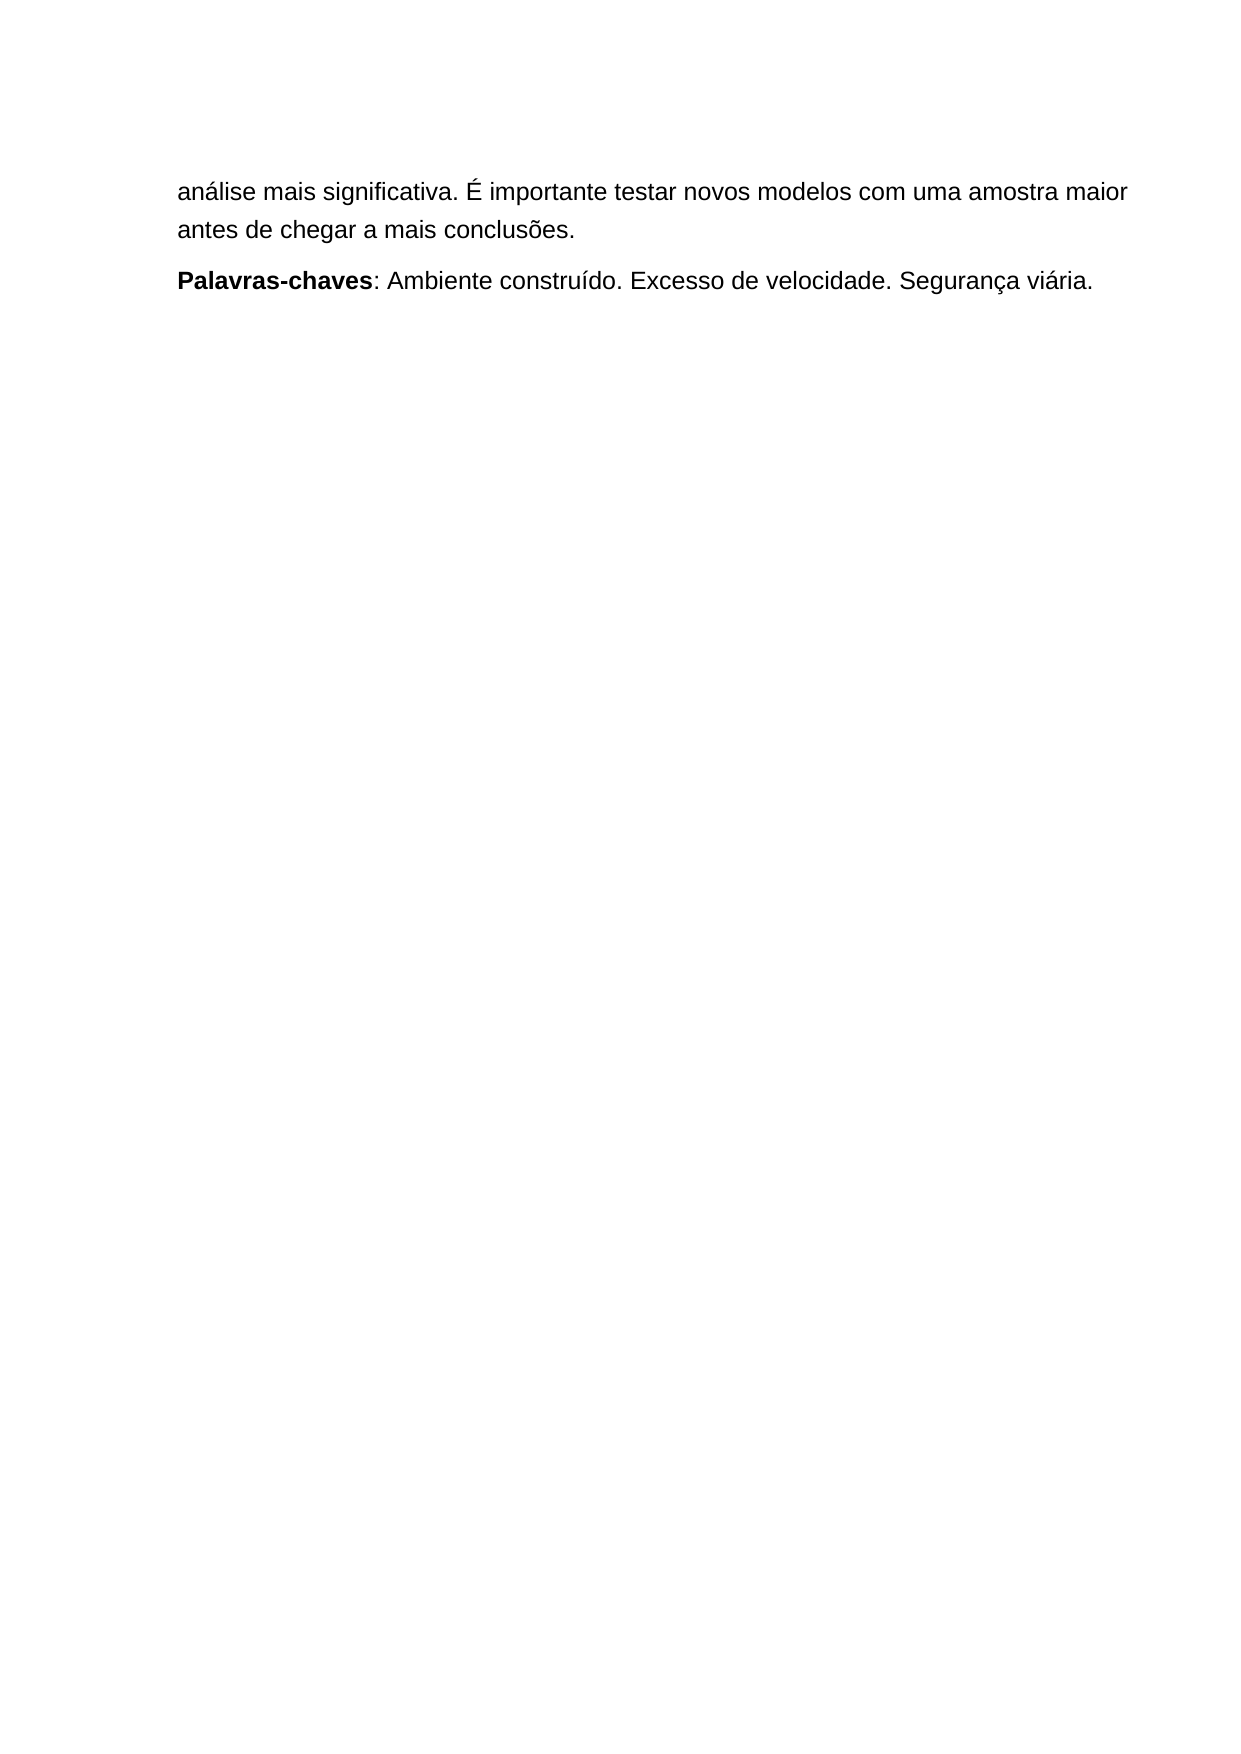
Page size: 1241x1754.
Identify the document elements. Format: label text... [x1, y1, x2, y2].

text Palavras-chaves: Ambiente construído. Excesso de velocidade. Segurança viária. [177, 266, 1167, 295]
text análise mais significativa. É importante testar novos modelos com uma amostra maior antes de chegar a mais conclusões. [177, 177, 1131, 244]
